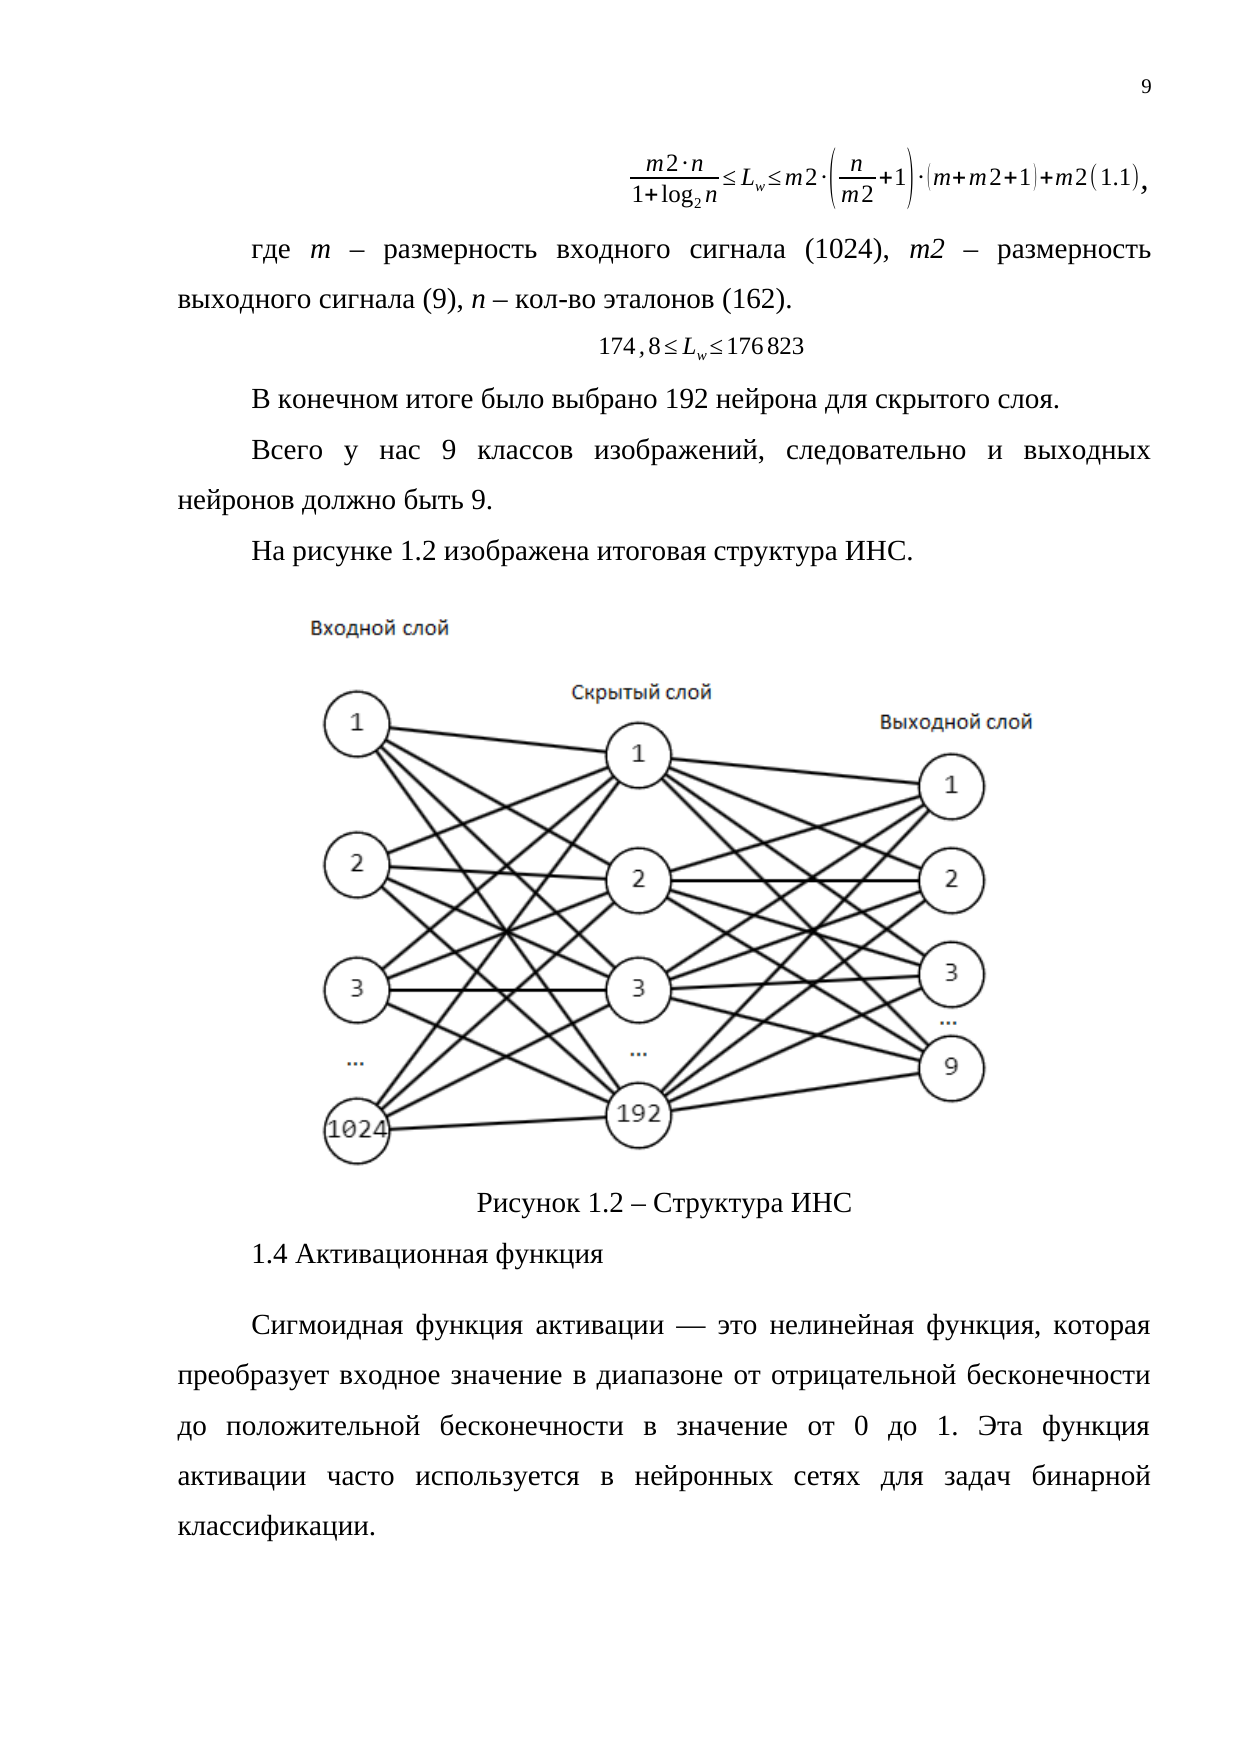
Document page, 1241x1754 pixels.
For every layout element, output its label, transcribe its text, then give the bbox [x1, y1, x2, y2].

picture [287, 582, 1041, 1169]
subtitle Активационная функция [251, 1236, 1152, 1269]
text где m – размерность входного сигнала (1024), m2 – размерность выходного сигнала (9), n – кол-во эталонов (162). [177, 231, 1152, 314]
text В конечном итоге было выбрано 192 нейрона для скрытого слоя. [177, 382, 1152, 415]
text Всего у нас 9 классов изображений, следовательно и выходных нейронов должно быть 9. [177, 432, 1152, 516]
text Сигмоидная функция активации — это нелинейная функция, которая преобразует входное значение в диапазоне от отрицательной бесконечности до положительной бесконечности в значение от 0 до 1. Эта функция активации часто используется в нейронных сетях для задач бинарной классификации. [177, 1307, 1152, 1542]
text , [177, 146, 1152, 212]
text Рисунок 1.2 – Структура ИНС [177, 1186, 1152, 1219]
text На рисунке 1.2 изображена итоговая структура ИНС. [177, 533, 1152, 566]
